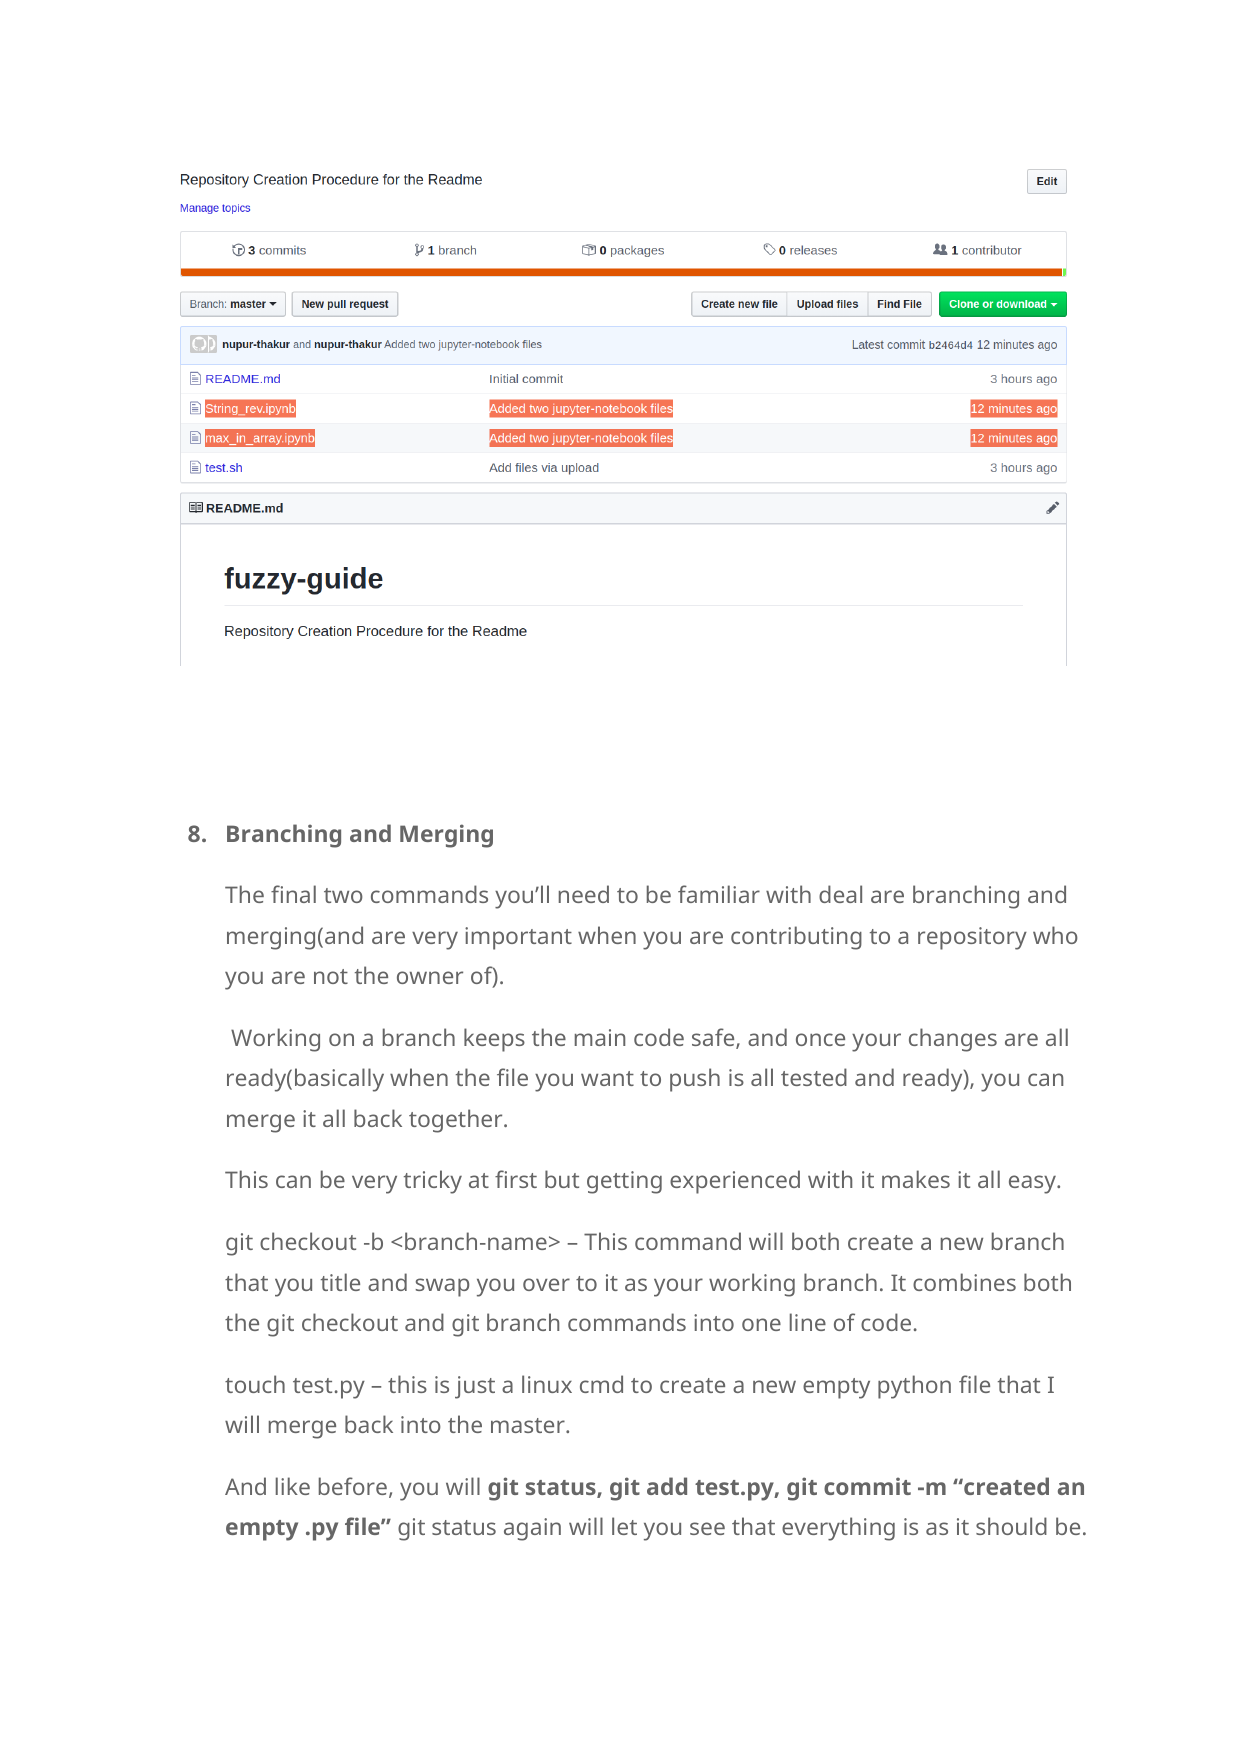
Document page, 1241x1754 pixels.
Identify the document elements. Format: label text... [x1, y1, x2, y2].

text The final two commands you’ll need to be familiar with deal are branching and merging(and are very important when you are contributing to a repository who you are not the owner of). [225, 879, 1090, 991]
text This can be very tricky at first but getting experienced with it makes it all easy. [225, 1164, 1090, 1196]
text touch test.py – this is just a linux cmd to create a new empty python file that I will merge back into the master. [225, 1368, 1090, 1440]
picture [164, 150, 1091, 666]
text Working on a branch keeps the main code safe, and once your changes are all ready(basically when the file you want to push is all tested and ready), you can merge it all back together. [225, 1022, 1090, 1134]
text And like before, you will git status, git add test.py, git commit -m “created an empty .py file” git status again will let you see that everything is as it should be. [225, 1471, 1090, 1542]
text git checkout -b <branch-name> – This command will both create a new branch that you title and swap you over to it as your working branch. It combines both the git checkout and git branch commands into one line of code. [225, 1226, 1090, 1338]
list Branching and Merging [187, 817, 1090, 849]
